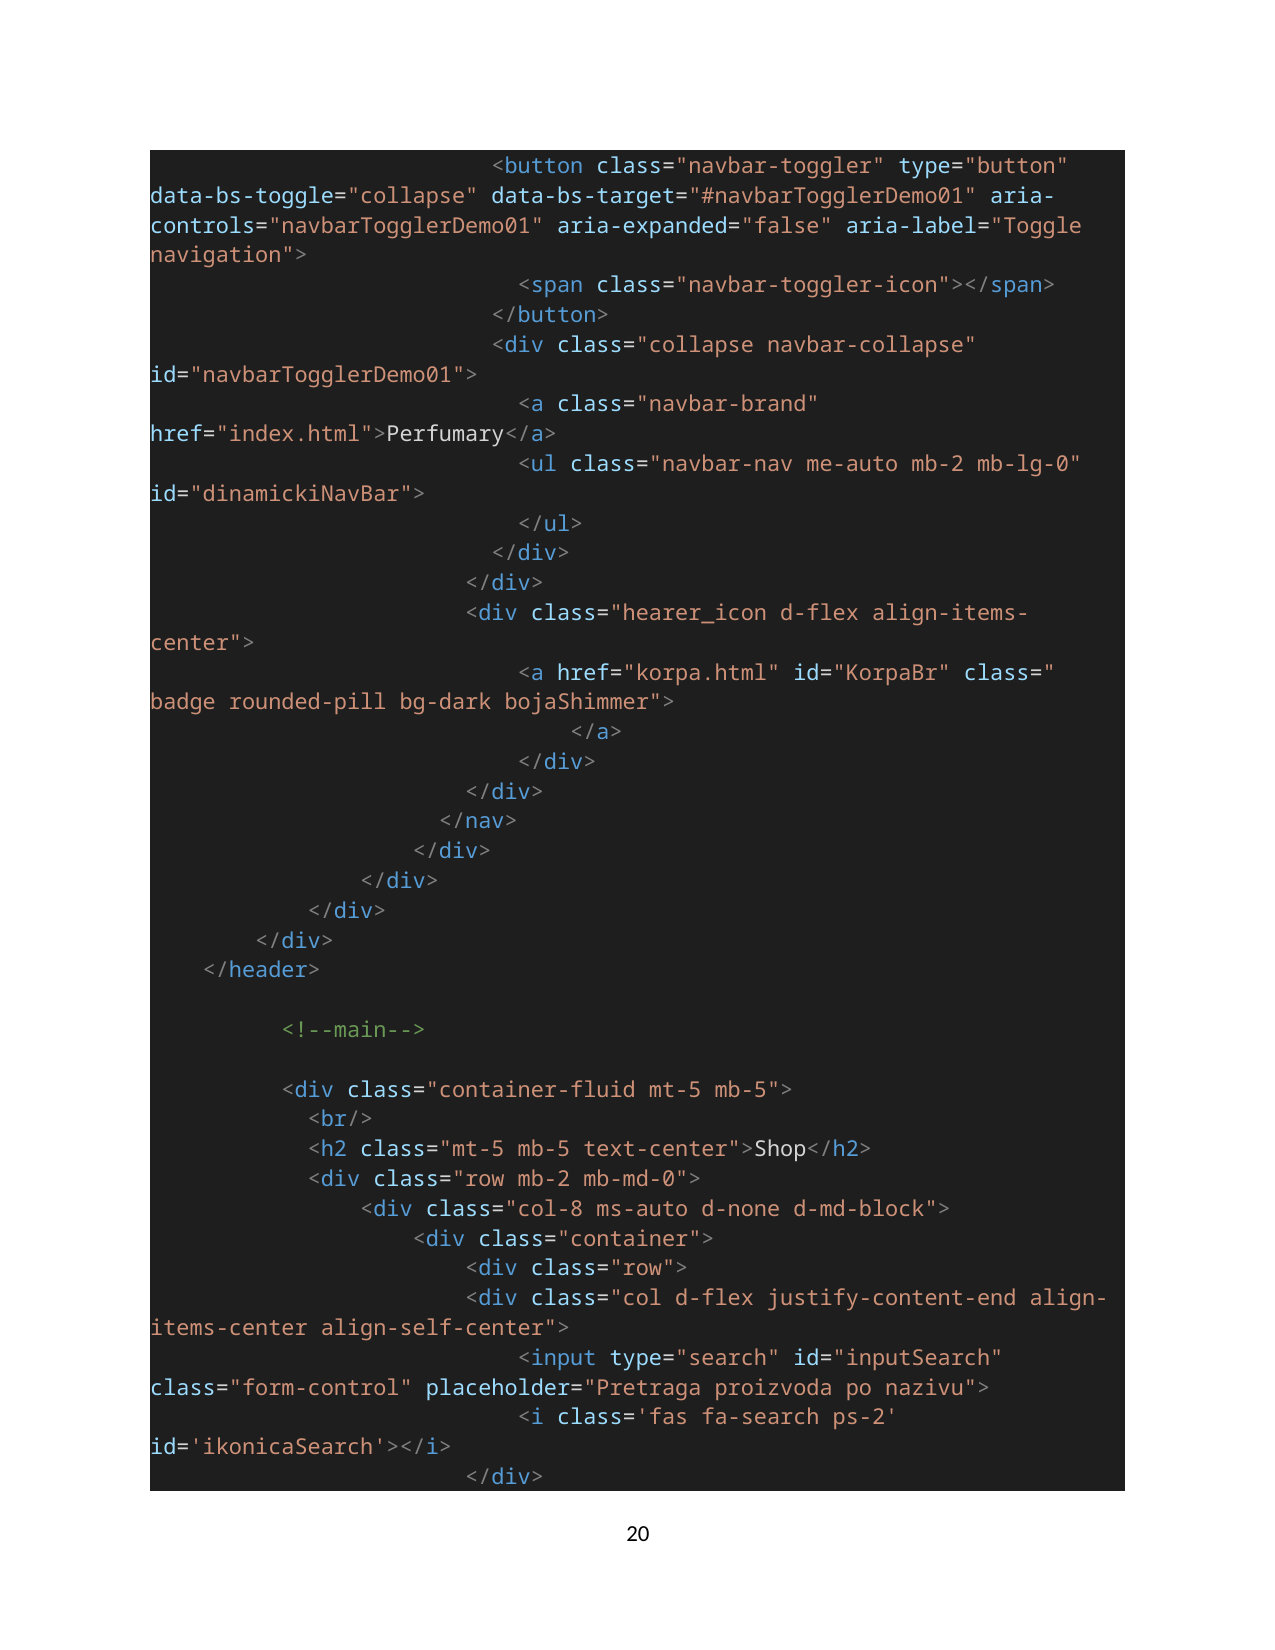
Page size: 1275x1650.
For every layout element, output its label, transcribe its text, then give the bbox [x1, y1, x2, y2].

text <div class="col-8 ms-auto d-none d-md-block"> [150, 1193, 1125, 1222]
text <i class='fas fa-search ps-2' id='ikonicaSearch'></i> [150, 1401, 1125, 1461]
text </div> [150, 776, 1125, 805]
text </nav> [150, 805, 1125, 835]
text <div class="container-fluid mt-5 mb-5"> [150, 1073, 1125, 1103]
text </div> [150, 895, 1125, 924]
text <a href="korpa.html" id="KorpaBr" class=" badge rounded-pill bg-dark bojaShimmer"> [150, 656, 1125, 716]
text </ul> [150, 507, 1125, 537]
text <input type="search" id="inputSearch" class="form-control" placeholder="Pretraga proizvoda po nazivu"> [150, 1342, 1125, 1401]
text <!--main--> [150, 1014, 1125, 1044]
text <button class="navbar-toggler" type="button" data-bs-toggle="collapse" data-bs-target="#navbarTogglerDemo01" aria-controls="navbarTogglerDemo01" aria-expanded="false" aria-label="Toggle navigation"> [150, 150, 1125, 269]
text </button> [150, 299, 1125, 329]
text <div class="row mb-2 mb-md-0"> [150, 1163, 1125, 1193]
text <br/> [150, 1103, 1125, 1133]
text <h2 class="mt-5 mb-5 text-center">Shop</h2> [150, 1133, 1125, 1163]
text </a> [150, 716, 1125, 746]
text <a class="navbar-brand" href="index.html">Perfumary</a> [150, 388, 1125, 448]
text <span class="navbar-toggler-icon"></span> [150, 269, 1125, 299]
text </div> [150, 835, 1125, 865]
text <div class="col d-flex justify-content-end align-items-center align-self-center"> [150, 1282, 1125, 1342]
text </div> [150, 924, 1125, 954]
text <div class="hearer_icon d-flex align-items-center"> [150, 597, 1125, 656]
text <div class="container"> [150, 1222, 1125, 1252]
text </div> [150, 537, 1125, 567]
text </div> [150, 865, 1125, 895]
text </div> [150, 746, 1125, 776]
text <div class="collapse navbar-collapse" id="navbarTogglerDemo01"> [150, 329, 1125, 388]
text </div> [150, 1461, 1125, 1491]
text </div> [150, 567, 1125, 597]
text <div class="row"> [150, 1252, 1125, 1282]
text <ul class="navbar-nav me-auto mb-2 mb-lg-0" id="dinamickiNavBar"> [150, 448, 1125, 507]
text </header> [150, 954, 1125, 984]
